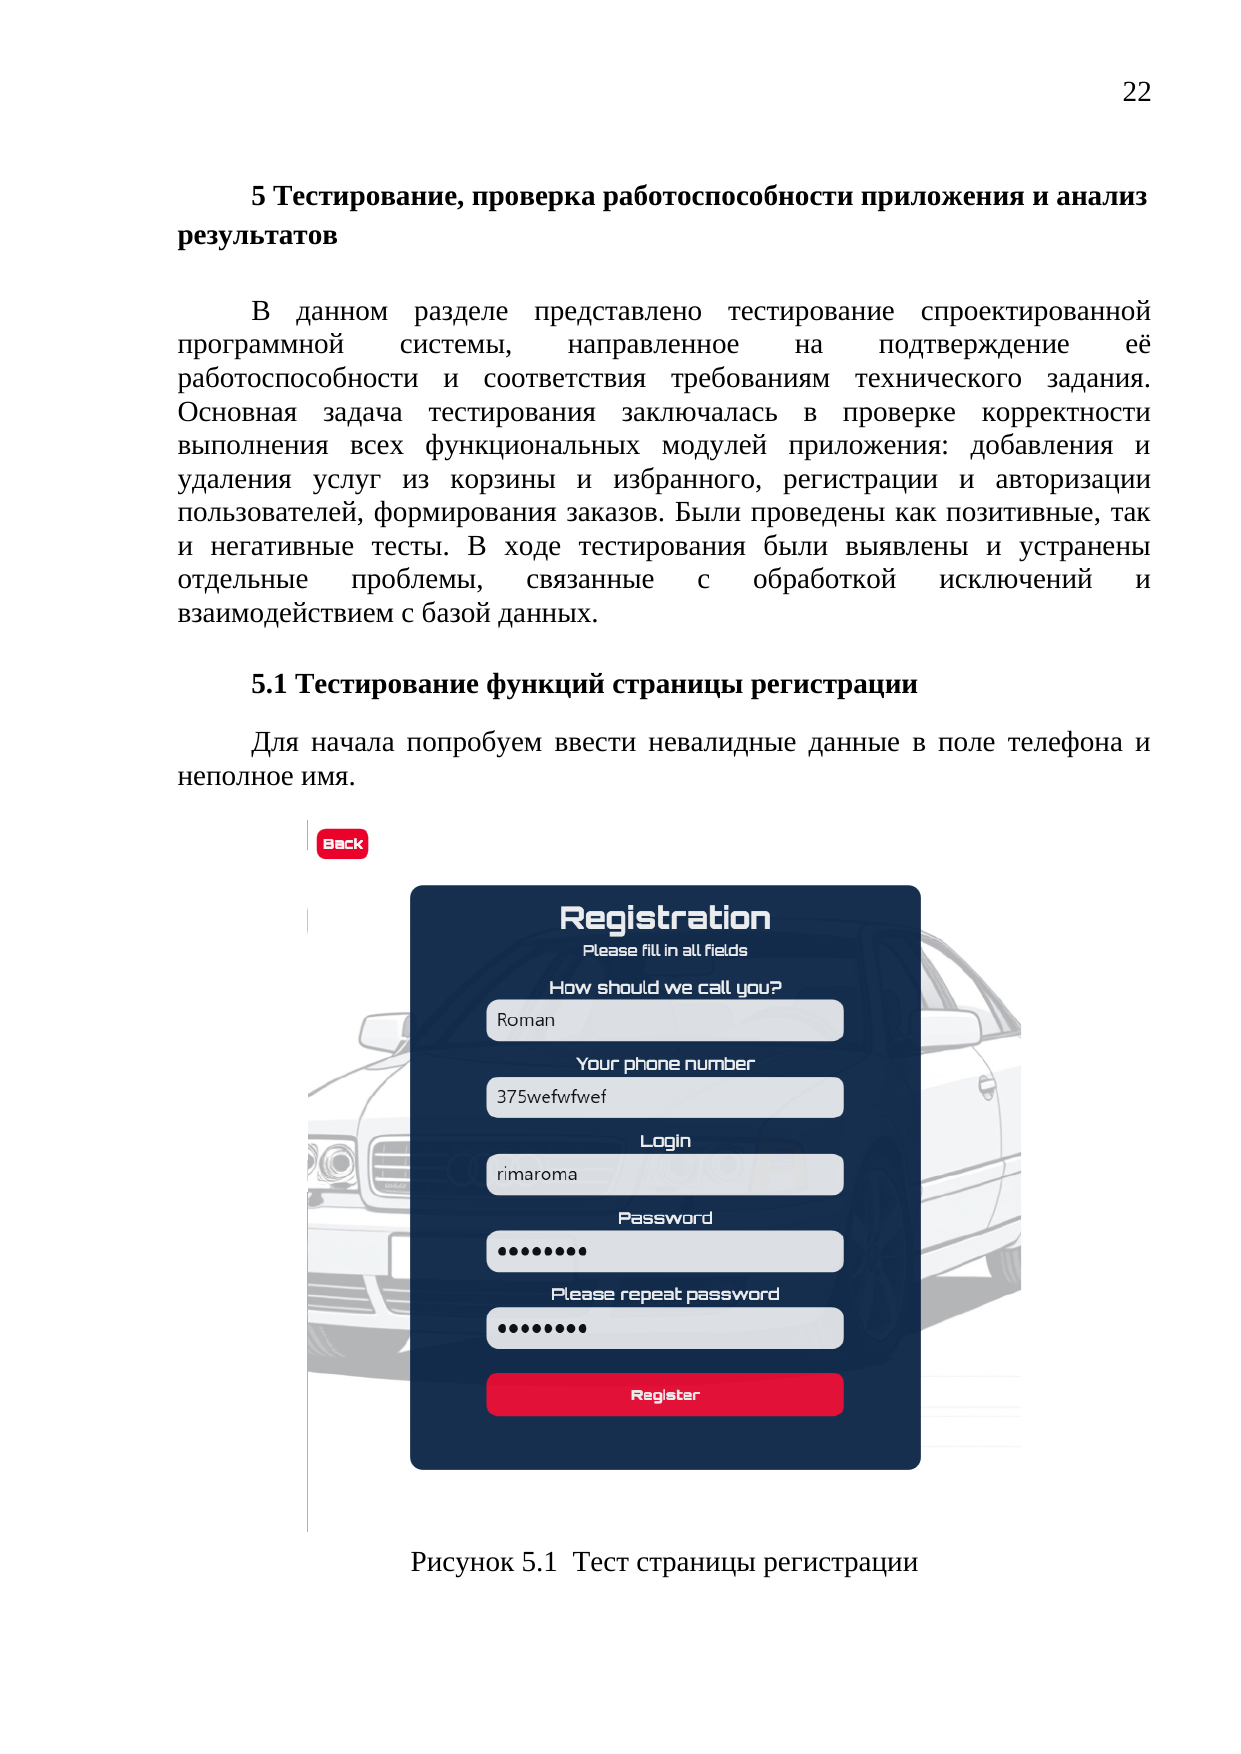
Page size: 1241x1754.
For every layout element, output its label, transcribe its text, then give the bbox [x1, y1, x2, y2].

text В данном разделе представлено тестирование спроектированной программной системы, направленное на подтверждение её работоспособности и соответствия требованиям технического задания. Основная задача тестирования заключалась в проверке корректности выполнения всех функциональных модулей приложения: добавления и удаления услуг из корзины и избранного, регистрации и авторизации пользователей, формирования заказов. Были проведены как позитивные, так и негативные тесты. В ходе тестирования были выявлены и устранены отдельные проблемы, связанные с обработкой исключений и взаимодействием с базой данных. [177, 293, 1152, 628]
subtitle 5.1 Тестирование функций страницы регистрации [177, 666, 1152, 699]
text Для начала попробуем ввести невалидные данные в поле телефона и неполное имя. [177, 724, 1152, 792]
picture [307, 820, 1022, 1532]
text Рисунок 5.1 Тест страницы регистрации [177, 1544, 1152, 1577]
subtitle 5 Тестирование, проверка работоспособности приложения и анализ результатов [177, 178, 1152, 251]
